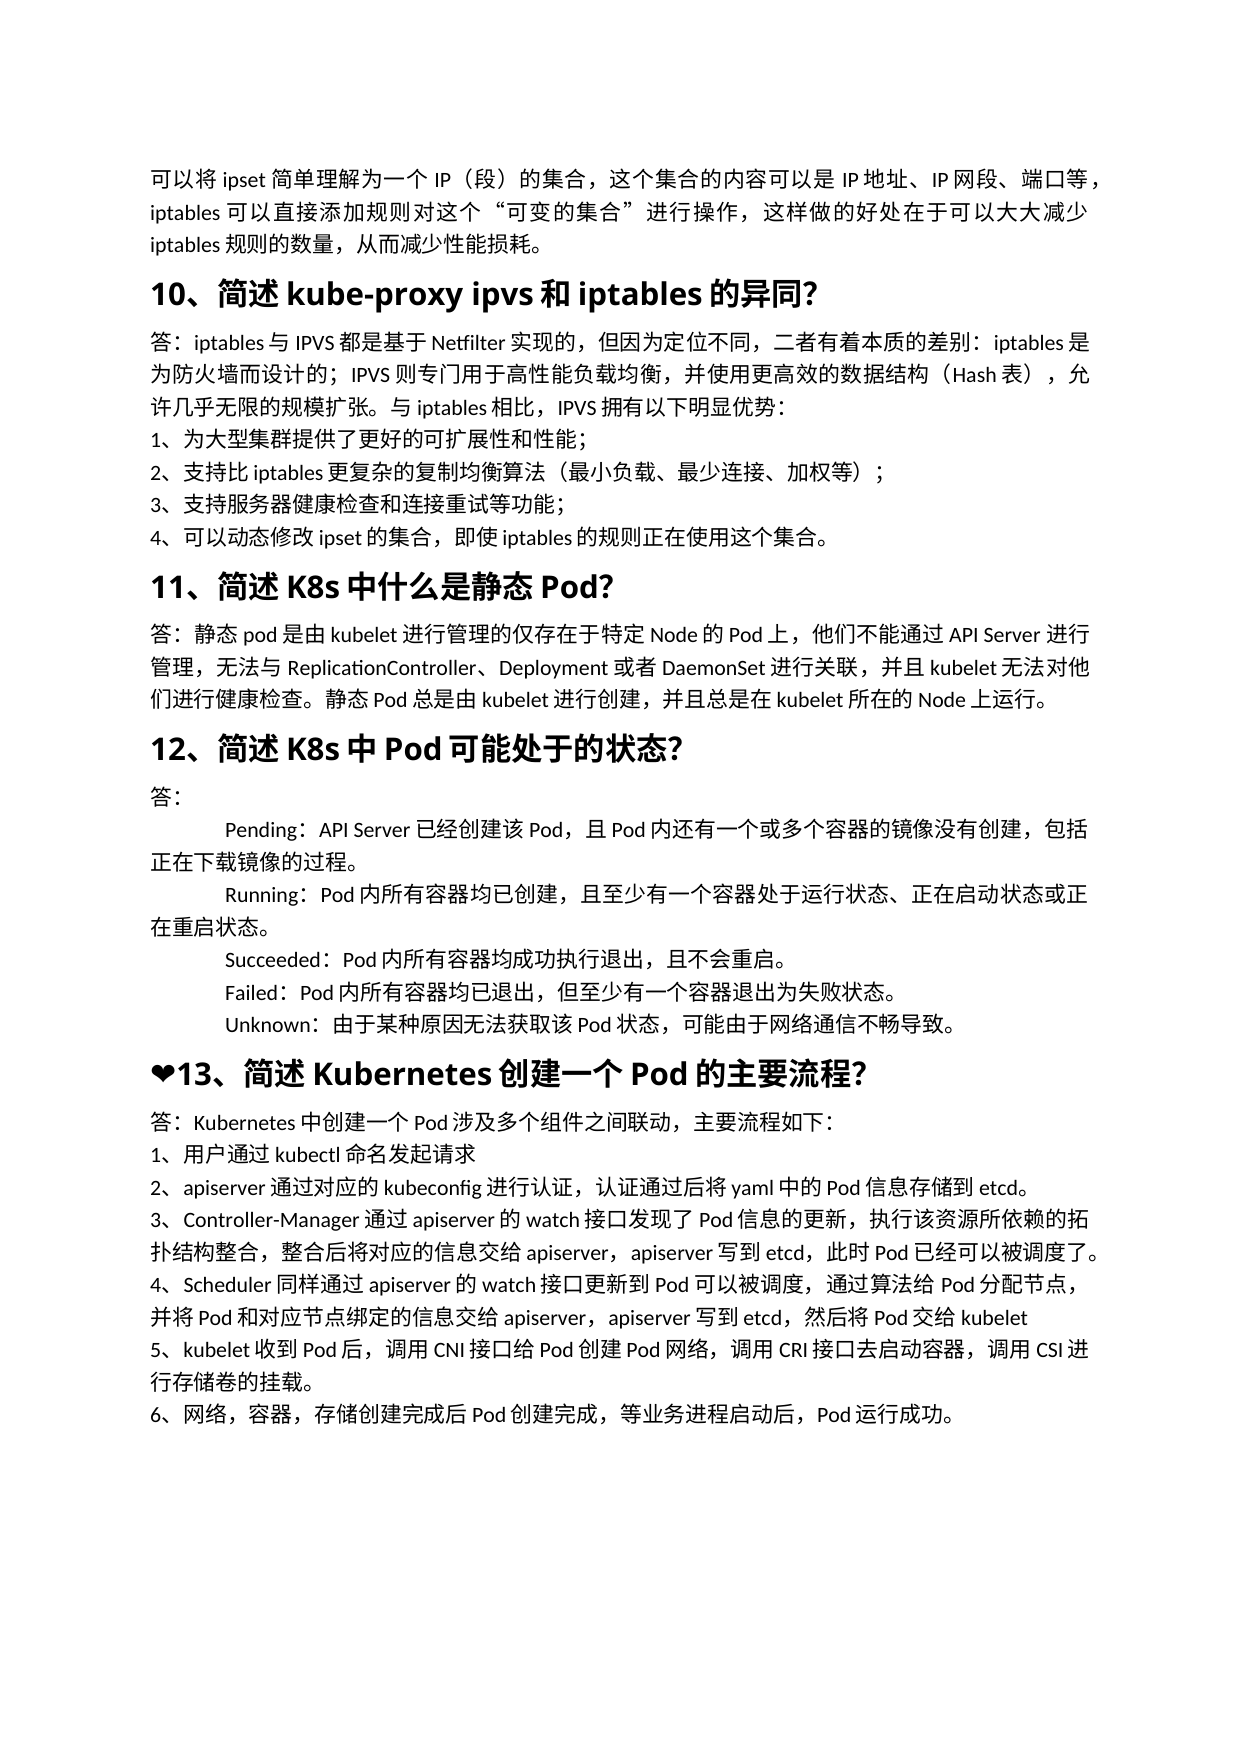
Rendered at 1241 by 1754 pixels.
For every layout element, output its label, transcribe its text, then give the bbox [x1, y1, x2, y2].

text 3、支持服务器健康检查和连接重试等功能； [150, 487, 1090, 519]
list Failed：Pod内所有容器均已退出，但至少有一个容器退出为失败状态。 [150, 974, 1090, 1007]
text 4、Scheduler同样通过apiserver的watch接口更新到Pod可以被调度，通过算法给Pod分配节点，并将Pod和对应节点绑定的信息交给apiserver，apiserver写到etcd，然后将Pod交给kubelet [150, 1267, 1090, 1332]
text 2、apiserver通过对应的kubeconfig进行认证，认证通过后将yaml中的Pod信息存储到etcd。 [150, 1169, 1090, 1202]
list Unknown：由于某种原因无法获取该Pod状态，可能由于网络通信不畅导致。 [150, 1007, 1090, 1039]
text 3、Controller-Manager通过apiserver的watch接口发现了Pod信息的更新，执行该资源所依赖的拓扑结构整合，整合后将对应的信息交给apiserver，apiserver写到etcd，此时Pod已经可以被调度了。 [150, 1202, 1090, 1267]
text 11、简述K8s中什么是静态Pod？ [150, 552, 1090, 617]
text 答：静态pod是由kubelet进行管理的仅存在于特定Node的Pod上，他们不能通过API Server 进行管理，无法与ReplicationController、Deployment或者DaemonSet进行关联，并且kubelet无法对他们进行健康检查。静态Pod总是由kubelet进行创建，并且总是在kubelet所在的Node上运行。 [150, 617, 1090, 714]
text ❤13、简述Kubernetes创建一个Pod的主要流程？ [150, 1039, 1090, 1104]
text 6、网络，容器，存储创建完成后Pod创建完成，等业务进程启动后，Pod运行成功。 [150, 1397, 1090, 1429]
text 12、简述K8s中Pod可能处于的状态？ [150, 714, 1090, 779]
text 答：Kubernetes中创建一个Pod涉及多个组件之间联动，主要流程如下： [150, 1104, 1090, 1137]
text 答： [150, 779, 1090, 812]
text 1、用户通过kubectl命名发起请求 [150, 1137, 1090, 1169]
text 可以将ipset简单理解为一个IP（段）的集合，这个集合的内容可以是IP地址、IP网段、端口等，iptables可以直接添加规则对这个“可变的集合”进行操作，这样做的好处在于可以大大减少iptables规则的数量，从而减少性能损耗。 [150, 162, 1090, 259]
list Succeeded：Pod内所有容器均成功执行退出，且不会重启。 [150, 942, 1090, 974]
list Running：Pod内所有容器均已创建，且至少有一个容器处于运行状态、正在启动状态或正在重启状态。 [150, 877, 1090, 942]
text 10、简述kube-proxy ipvs和iptables的异同？ [150, 259, 1090, 324]
text 2、支持比iptables更复杂的复制均衡算法（最小负载、最少连接、加权等）； [150, 454, 1090, 487]
text 4、可以动态修改ipset的集合，即使iptables的规则正在使用这个集合。 [150, 519, 1090, 552]
text 5、kubelet收到Pod后，调用CNI接口给Pod创建Pod网络，调用CRI接口去启动容器，调用CSI进行存储卷的挂载。 [150, 1332, 1090, 1397]
text 答：iptables与IPVS都是基于Netfilter实现的，但因为定位不同，二者有着本质的差别：iptables是为防火墙而设计的；IPVS则专门用于高性能负载均衡，并使用更高效的数据结构（Hash表），允许几乎无限的规模扩张。与iptables相比，IPVS拥有以下明显优势： [150, 324, 1090, 422]
text 1、为大型集群提供了更好的可扩展性和性能； [150, 422, 1090, 454]
list Pending：API Server已经创建该Pod，且Pod内还有一个或多个容器的镜像没有创建，包括正在下载镜像的过程。 [150, 812, 1090, 877]
